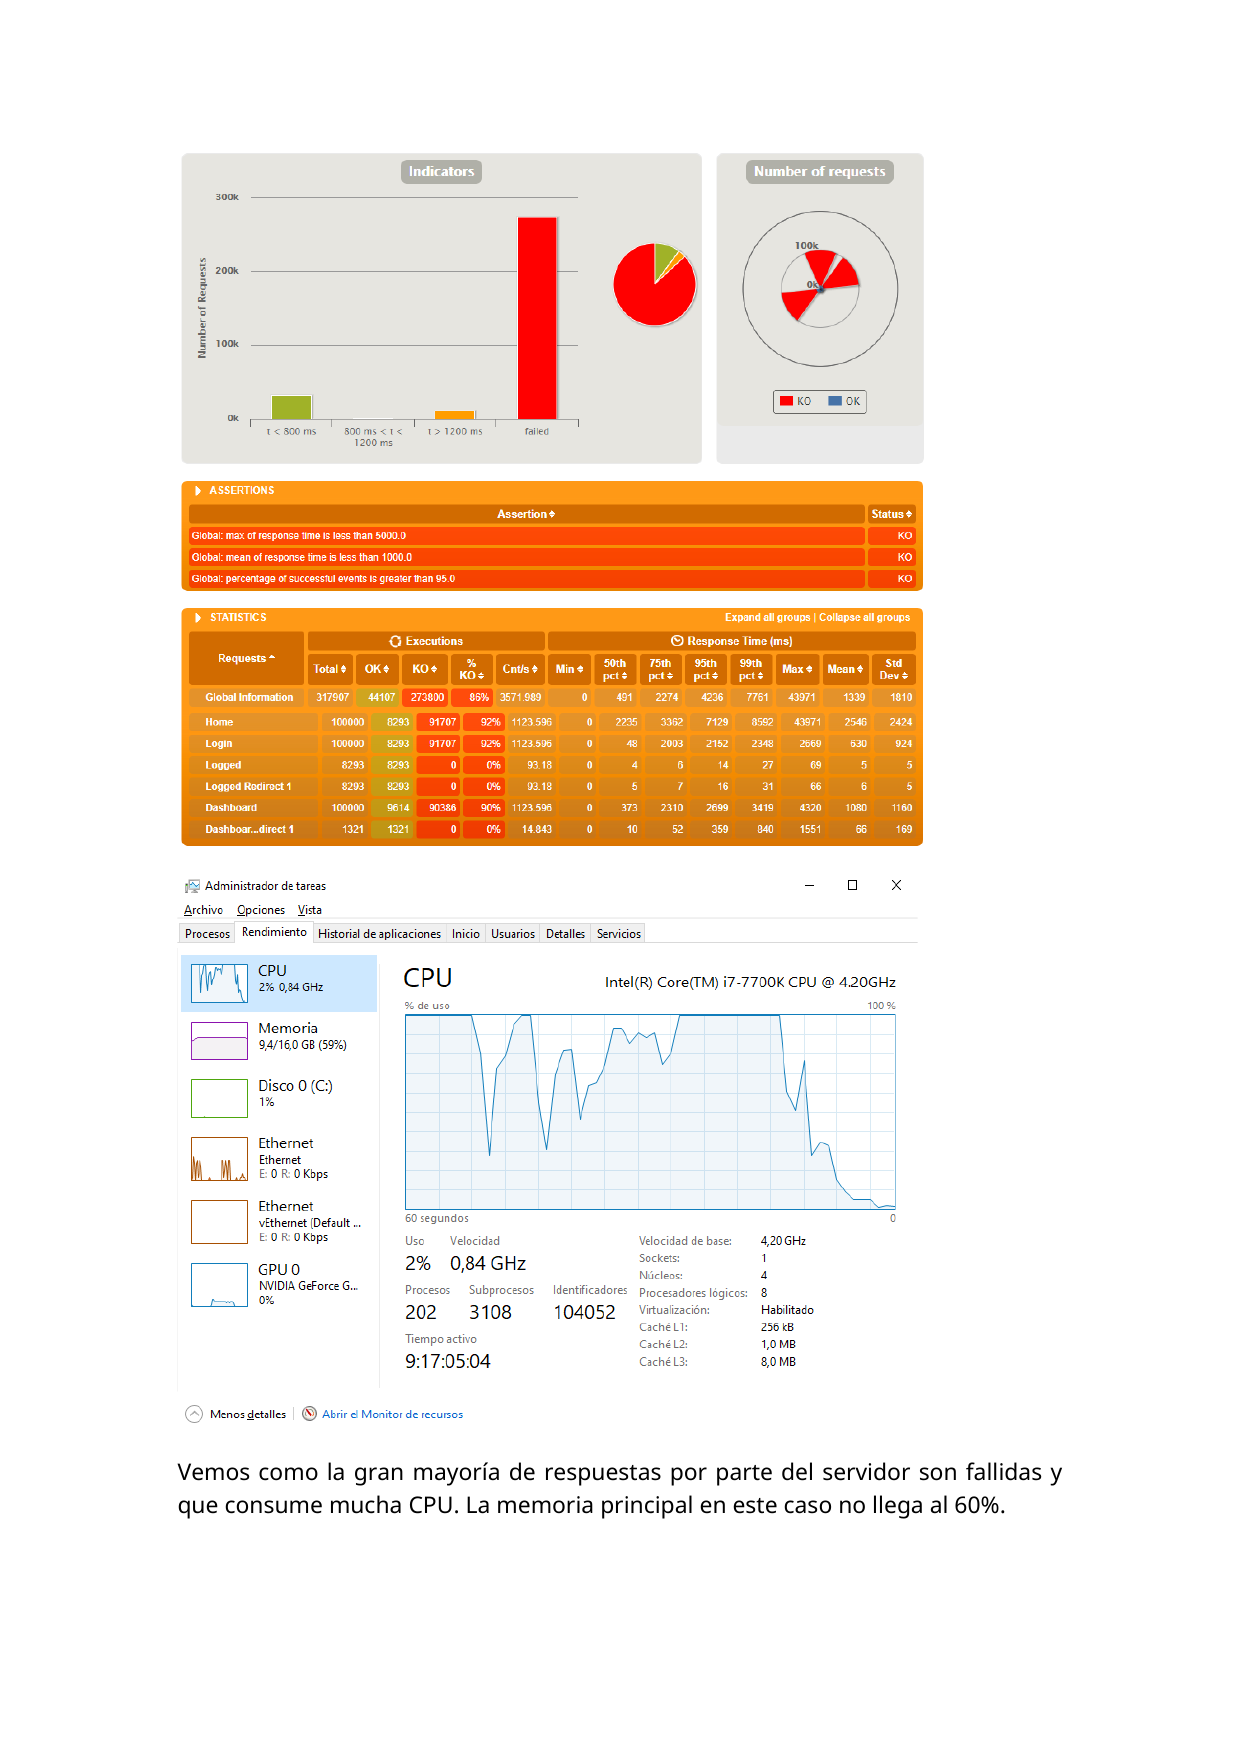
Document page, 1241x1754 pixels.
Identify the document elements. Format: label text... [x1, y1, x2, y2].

text Vemos como la gran mayoría de respuestas por parte del servidor son fallidas y que consume mucha CPU. La memoria principal en este caso no llega al 60%. [177, 1456, 1063, 1521]
picture [177, 147, 927, 853]
picture [177, 871, 918, 1437]
